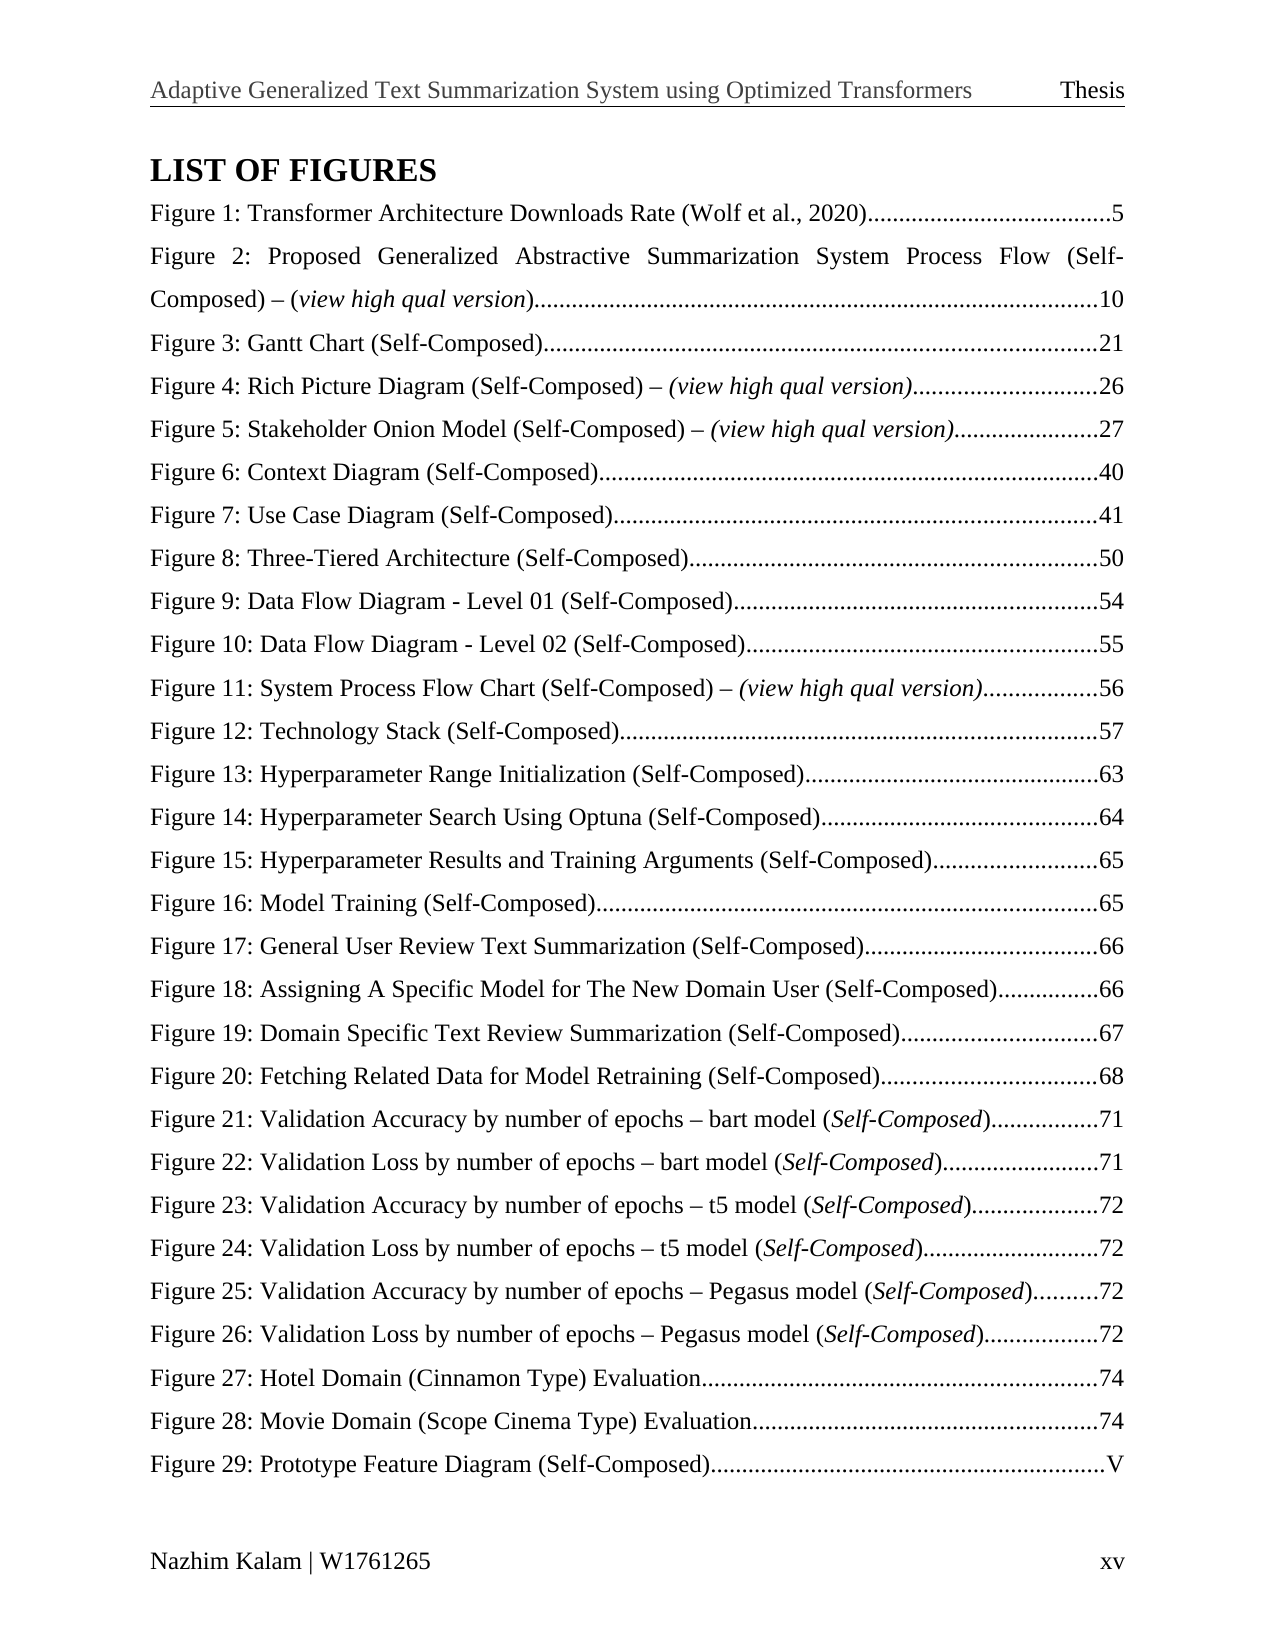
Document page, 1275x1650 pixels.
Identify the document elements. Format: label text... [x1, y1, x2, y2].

text Figure 27: Hotel Domain (Cinnamon Type) Evaluation 74 [150, 1363, 1125, 1391]
text Figure 23: Validation Accuracy by number of epochs – t5 model (Self-Composed) 72 [150, 1190, 1125, 1219]
text Figure 12: Technology Stack (Self-Composed) 57 [150, 716, 1125, 744]
text Figure 6: Context Diagram (Self-Composed) 40 [150, 457, 1125, 486]
text Figure 7: Use Case Diagram (Self-Composed) 41 [150, 500, 1125, 529]
text Figure 3: Gantt Chart (Self-Composed) 21 [150, 328, 1125, 356]
subtitle LIST OF FIGURES [150, 150, 1125, 188]
text Figure 26: Validation Loss by number of epochs – Pegasus model (Self-Composed) 72 [150, 1319, 1125, 1348]
text Figure 24: Validation Loss by number of epochs – t5 model (Self-Composed) 72 [150, 1233, 1125, 1262]
text Figure 5: Stakeholder Onion Model (Self-Composed) – (view high qual version) 27 [150, 414, 1125, 443]
text Figure 11: System Process Flow Chart (Self-Composed) – (view high qual version) 56 [150, 673, 1125, 701]
text Figure 1: Transformer Architecture Downloads Rate (Wolf et al., 2020) 5 [150, 198, 1125, 227]
text Figure 21: Validation Accuracy by number of epochs – bart model (Self-Composed) 71 [150, 1104, 1125, 1133]
text Figure 18: Assigning A Specific Model for The New Domain User (Self-Composed) 66 [150, 974, 1125, 1003]
text Figure 8: Three-Tiered Architecture (Self-Composed) 50 [150, 543, 1125, 572]
text Figure 22: Validation Loss by number of epochs – bart model (Self-Composed) 71 [150, 1147, 1125, 1176]
text Figure 25: Validation Accuracy by number of epochs – Pegasus model (Self-Composed) 72 [150, 1276, 1125, 1305]
text Figure 16: Model Training (Self-Composed) 65 [150, 888, 1125, 917]
text Figure 4: Rich Picture Diagram (Self-Composed) – (view high qual version) 26 [150, 371, 1125, 399]
text Figure 9: Data Flow Diagram - Level 01 (Self-Composed) 54 [150, 586, 1125, 615]
text Figure 15: Hyperparameter Results and Training Arguments (Self-Composed) 65 [150, 845, 1125, 874]
text Figure 19: Domain Specific Text Review Summarization (Self-Composed) 67 [150, 1018, 1125, 1046]
text Figure 13: Hyperparameter Range Initialization (Self-Composed) 63 [150, 759, 1125, 788]
text Figure 29: Prototype Feature Diagram (Self-Composed) V [150, 1449, 1125, 1478]
text Figure 20: Fetching Related Data for Model Retraining (Self-Composed) 68 [150, 1061, 1125, 1089]
text Figure 10: Data Flow Diagram - Level 02 (Self-Composed) 55 [150, 629, 1125, 658]
text Figure 28: Movie Domain (Scope Cinema Type) Evaluation 74 [150, 1406, 1125, 1434]
text Figure 17: General User Review Text Summarization (Self-Composed) 66 [150, 931, 1125, 960]
text Figure 2: Proposed Generalized Abstractive Summarization System Process Flow (Self-Composed) – (view high qual version) 10 [150, 241, 1125, 313]
text Figure 14: Hyperparameter Search Using Optuna (Self-Composed) 64 [150, 802, 1125, 831]
